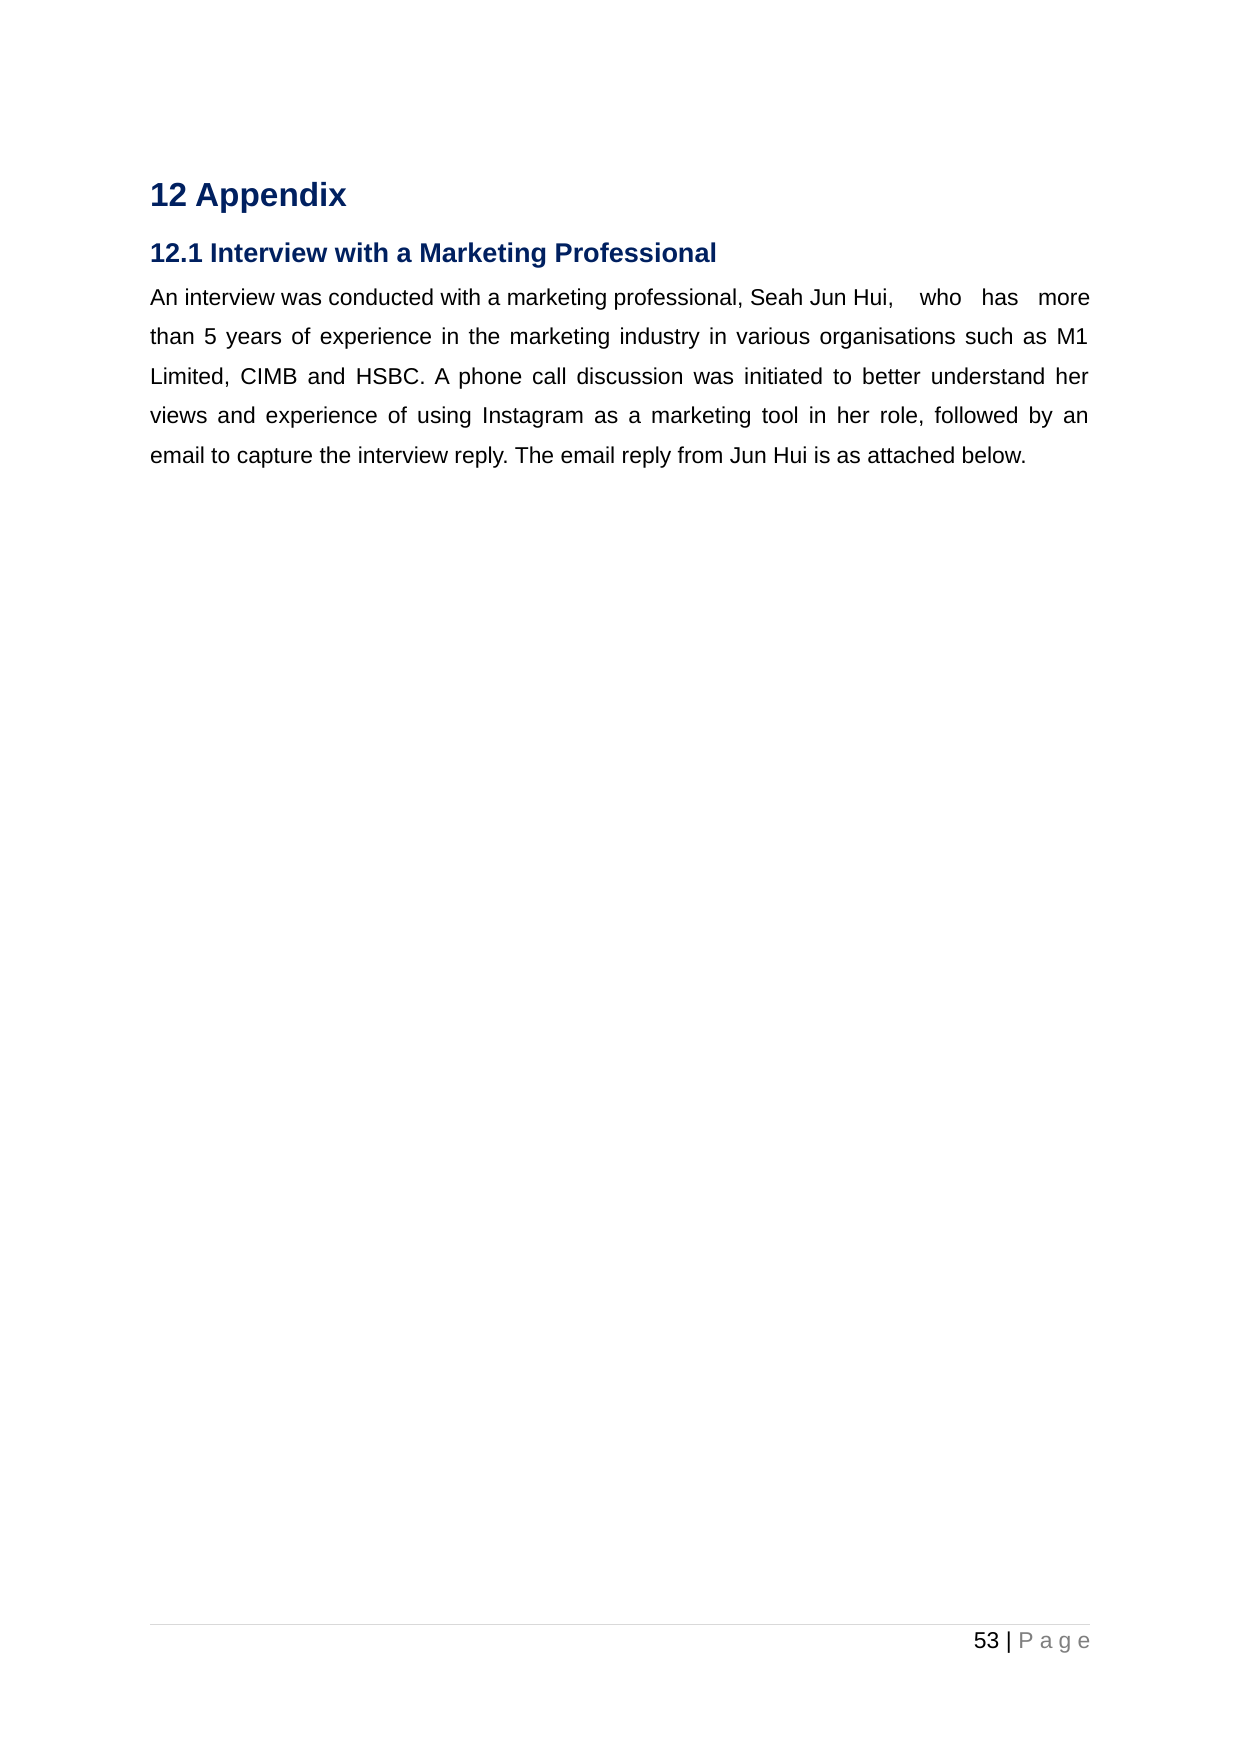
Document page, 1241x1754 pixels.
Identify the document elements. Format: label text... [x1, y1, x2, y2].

subtitle Interview with a Marketing Professional [150, 237, 1090, 268]
subtitle Appendix [150, 175, 1090, 213]
text An interview was conducted with a marketing professional, Seah Jun Hui, who has more than 5 years of experience in the marketing industry in various organisations such as M1 Limited, CIMB and HSBC. A phone call discussion was initiated to better understand her views and experience of using Instagram as a marketing tool in her role, followed by an email to capture the interview reply. The email reply from Jun Hui is as attached below. [150, 284, 1090, 468]
